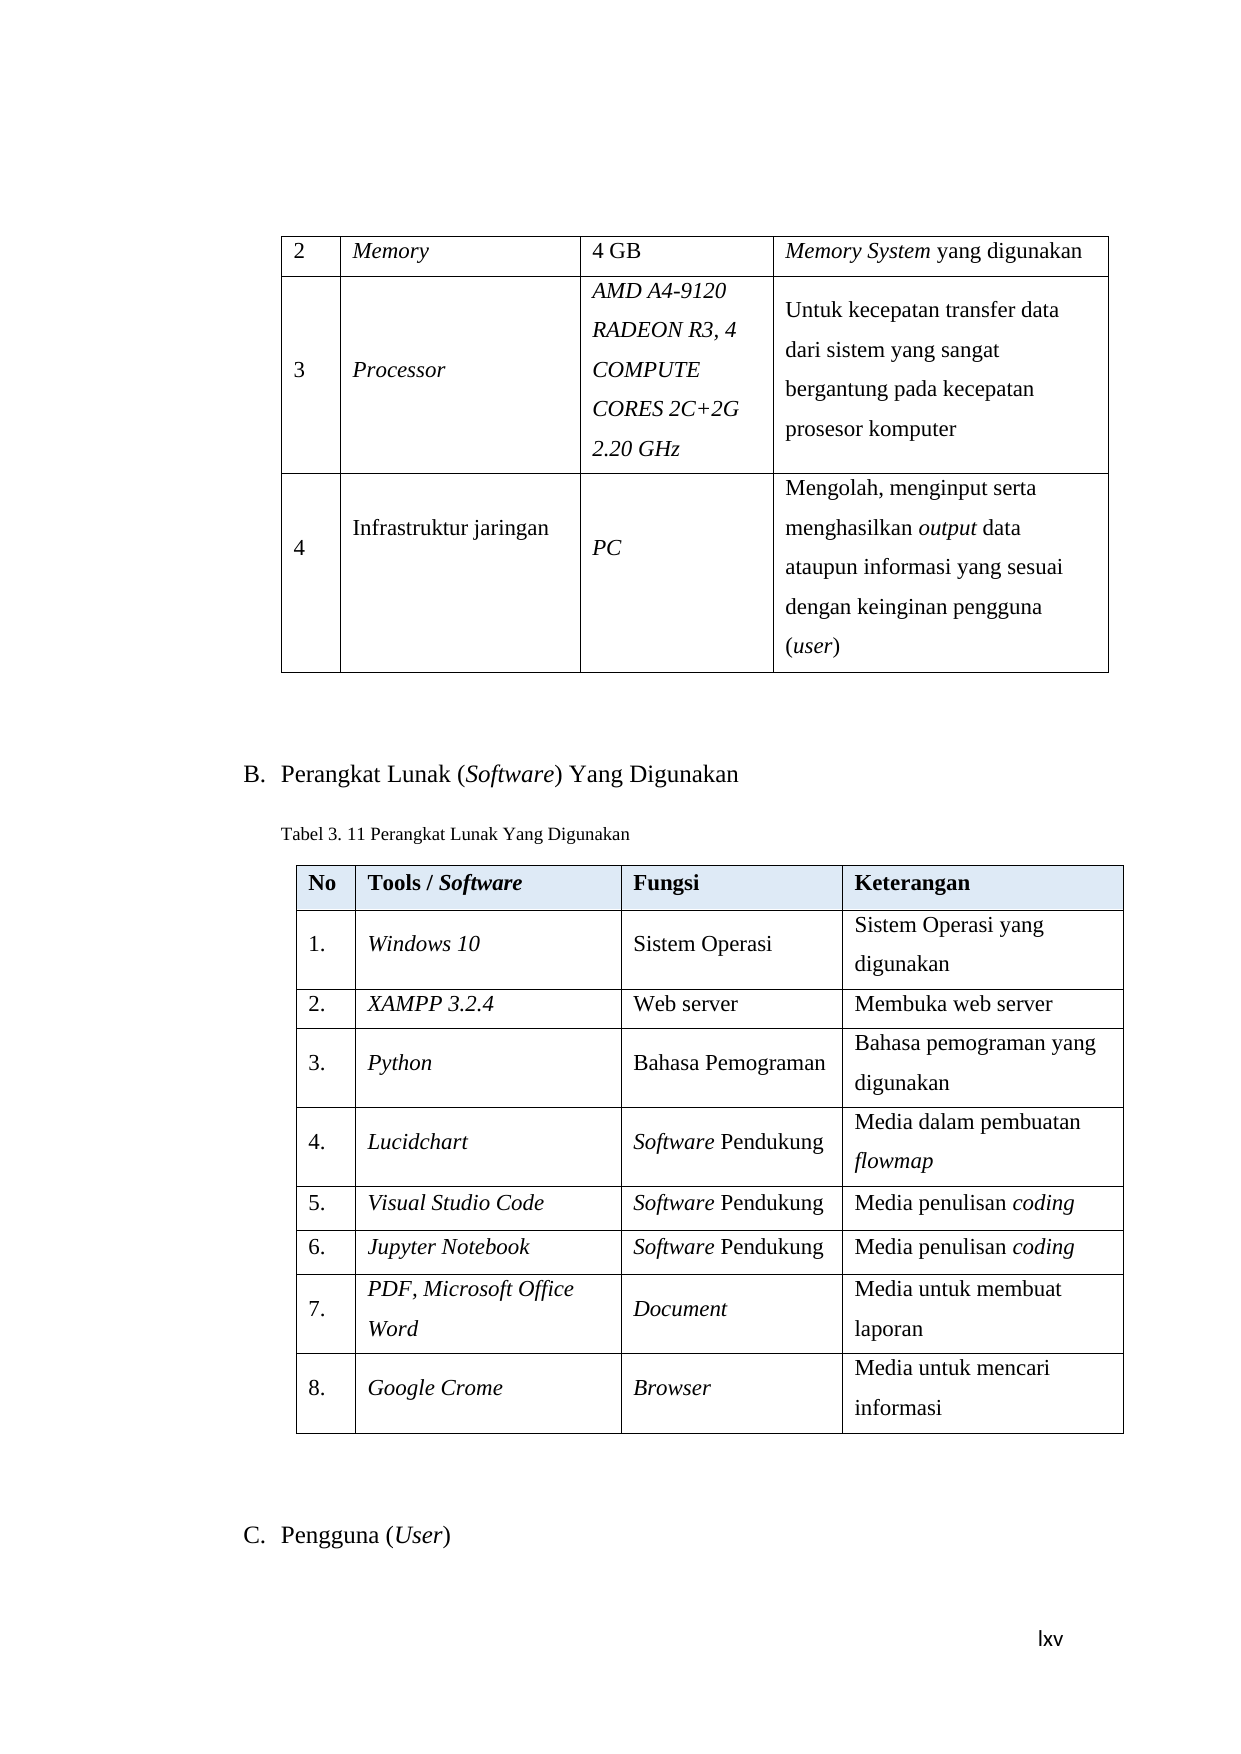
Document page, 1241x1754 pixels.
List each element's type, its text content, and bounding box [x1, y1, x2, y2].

table_cell Lucidchart [356, 1108, 621, 1186]
table_header Keterangan [843, 866, 1123, 909]
table_cell Processor [341, 277, 580, 473]
table_cell 3 [282, 277, 340, 473]
table_cell Media untuk membuat laporan [843, 1275, 1123, 1353]
list Pengguna (User) [243, 1520, 1063, 1548]
table_cell AMD A4-9120 RADEON R3, 4 COMPUTE CORES 2C+2G 2.20 GHz [581, 277, 773, 473]
table_cell Google Crome [356, 1354, 621, 1432]
table_cell 6. [297, 1231, 355, 1274]
table_cell Sistem Operasi yang digunakan [843, 911, 1123, 988]
table_cell Media penulisan coding [843, 1231, 1123, 1274]
table_cell PC [581, 474, 773, 672]
table_cell Document [622, 1275, 842, 1353]
table_cell Memory System yang digunakan [774, 237, 1108, 276]
table_cell Jupyter Notebook [356, 1231, 621, 1274]
table_cell Windows 10 [356, 911, 621, 988]
table_cell Infrastruktur jaringan [341, 474, 580, 672]
table_cell Web server [622, 990, 842, 1028]
table_cell Memory [341, 237, 580, 276]
table_cell 4 [282, 474, 340, 672]
table_cell Software Pendukung [622, 1231, 842, 1274]
table_cell Visual Studio Code [356, 1187, 621, 1230]
table_cell Media dalam pembuatan flowmap [843, 1108, 1123, 1186]
table_cell Membuka web server [843, 990, 1123, 1028]
table_header Fungsi [622, 866, 842, 909]
table_cell 5. [297, 1187, 355, 1230]
table_cell Untuk kecepatan transfer data dari sistem yang sangat bergantung pada kecepatan prosesor komputer [774, 277, 1108, 473]
table_cell 4 GB [581, 237, 773, 276]
table_cell Mengolah, menginput serta menghasilkan output data ataupun informasi yang sesuai dengan keinginan pengguna (user) [774, 474, 1108, 672]
text Tabel 3. 11 Perangkat Lunak Yang Digunakan [281, 823, 1063, 844]
list Perangkat Lunak (Software) Yang Digunakan [243, 759, 1063, 788]
table_cell 7. [297, 1275, 355, 1353]
table_cell 3. [297, 1029, 355, 1107]
table_cell 1. [297, 911, 355, 988]
table_cell Python [356, 1029, 621, 1107]
table_cell Media untuk mencari informasi [843, 1354, 1123, 1432]
table_cell 2 [282, 237, 340, 276]
table_cell Browser [622, 1354, 842, 1432]
table_cell PDF, Microsoft Office Word [356, 1275, 621, 1353]
table_cell Bahasa Pemograman [622, 1029, 842, 1107]
table_cell 4. [297, 1108, 355, 1186]
table_cell 8. [297, 1354, 355, 1432]
table_cell Sistem Operasi [622, 911, 842, 988]
table_cell XAMPP 3.2.4 [356, 990, 621, 1028]
table_header Tools / Software [356, 866, 621, 909]
table_cell Bahasa pemograman yang digunakan [843, 1029, 1123, 1107]
table_cell 2. [297, 990, 355, 1028]
table_cell Software Pendukung [622, 1108, 842, 1186]
table_header No [297, 866, 355, 909]
table_cell Media penulisan coding [843, 1187, 1123, 1230]
table_cell Software Pendukung [622, 1187, 842, 1230]
